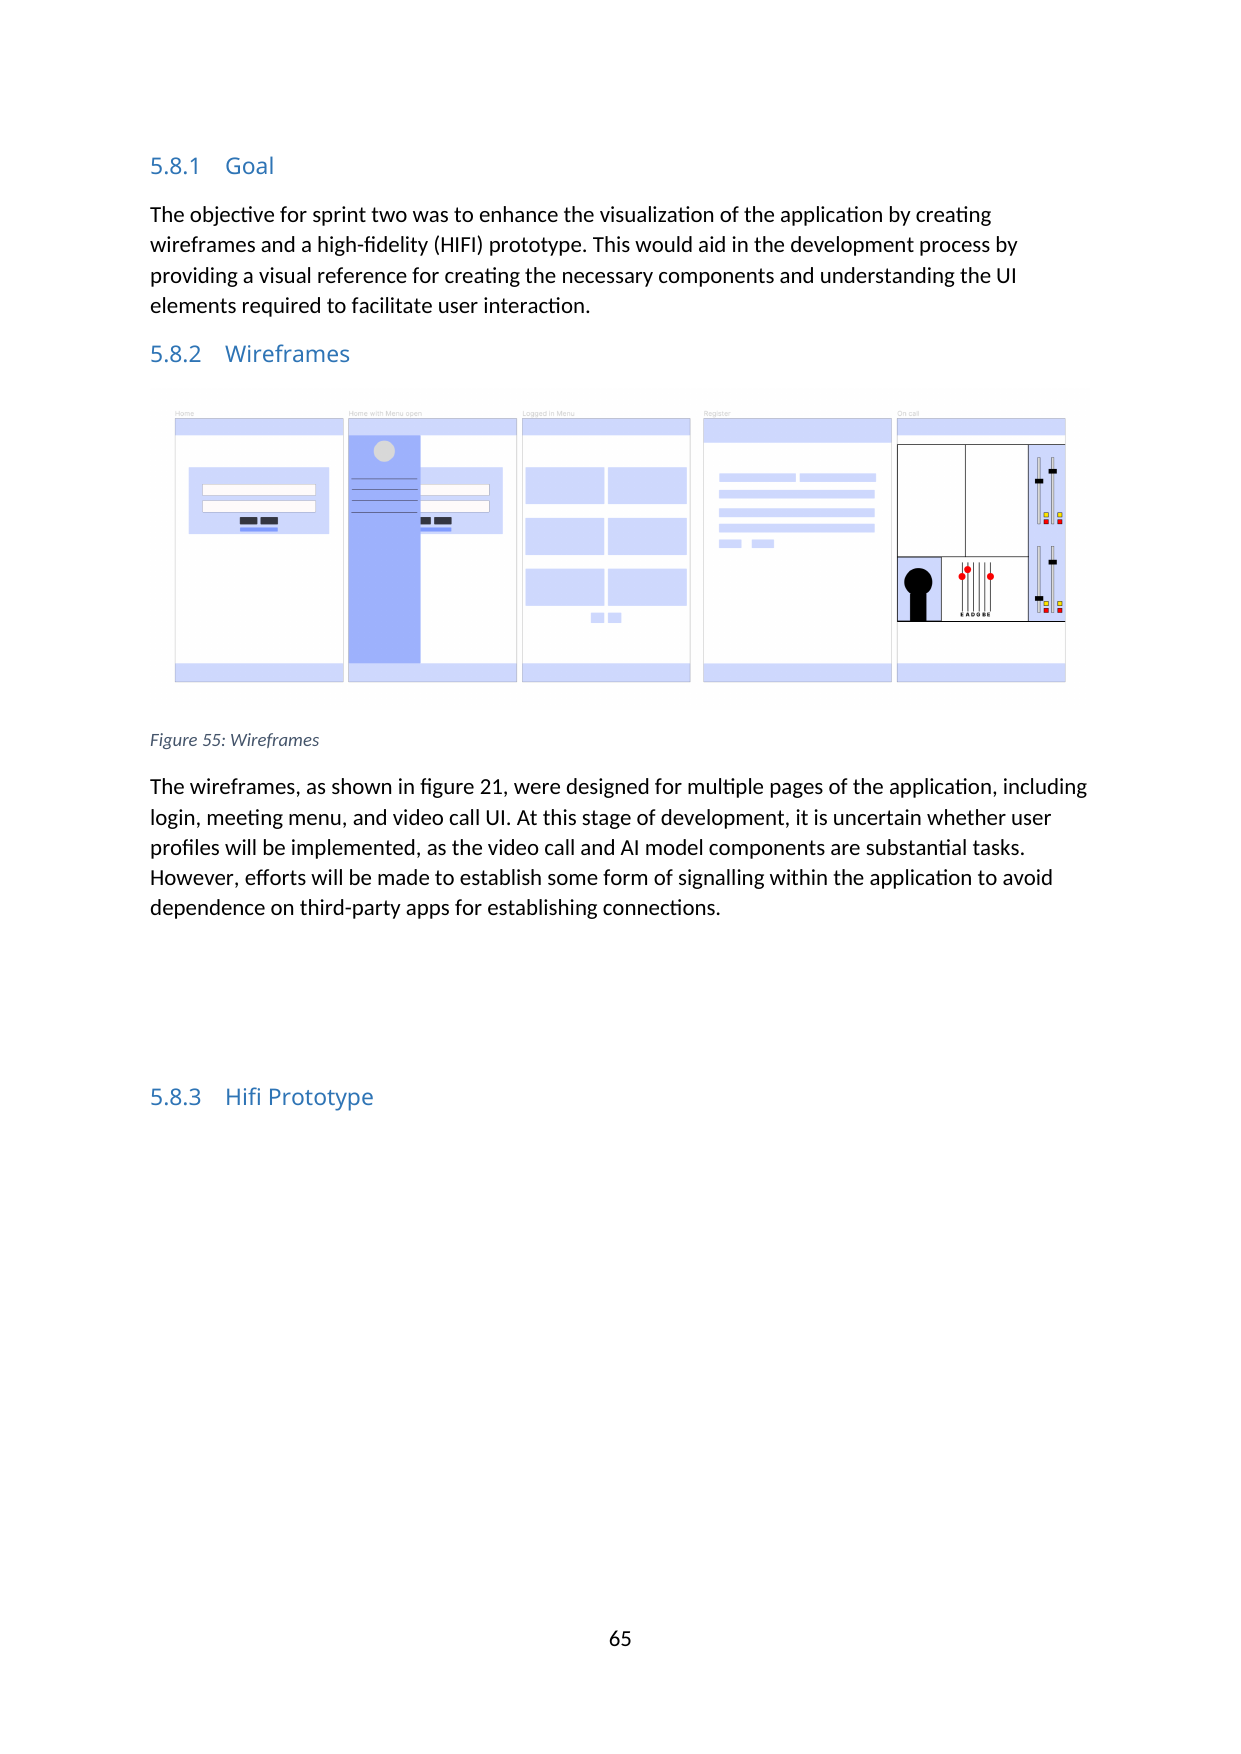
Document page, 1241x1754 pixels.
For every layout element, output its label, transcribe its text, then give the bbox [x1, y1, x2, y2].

subtitle Hifi Prototype [150, 1081, 1090, 1112]
text Figure : Wireframes [150, 729, 1090, 752]
subtitle Wireframes [150, 338, 1090, 369]
text The wireframes, as shown in figure 21, were designed for multiple pages of the application, including login, meeting menu, and video call UI. At this stage of development, it is uncertain whether user profiles will be implemented, as the video call and AI model components are substantial tasks. However, efforts will be made to establish some form of signalling within the application to avoid dependence on third-party apps for establishing connections. [150, 772, 1090, 921]
text The objective for sprint two was to enhance the visualization of the application by creating wireframes and a high-fidelity (HIFI) prototype. This would aid in the development process by providing a visual reference for creating the necessary components and understanding the UI elements required to facilitate user interaction. [150, 200, 1090, 319]
picture [150, 388, 1091, 710]
subtitle Goal [150, 150, 1090, 181]
